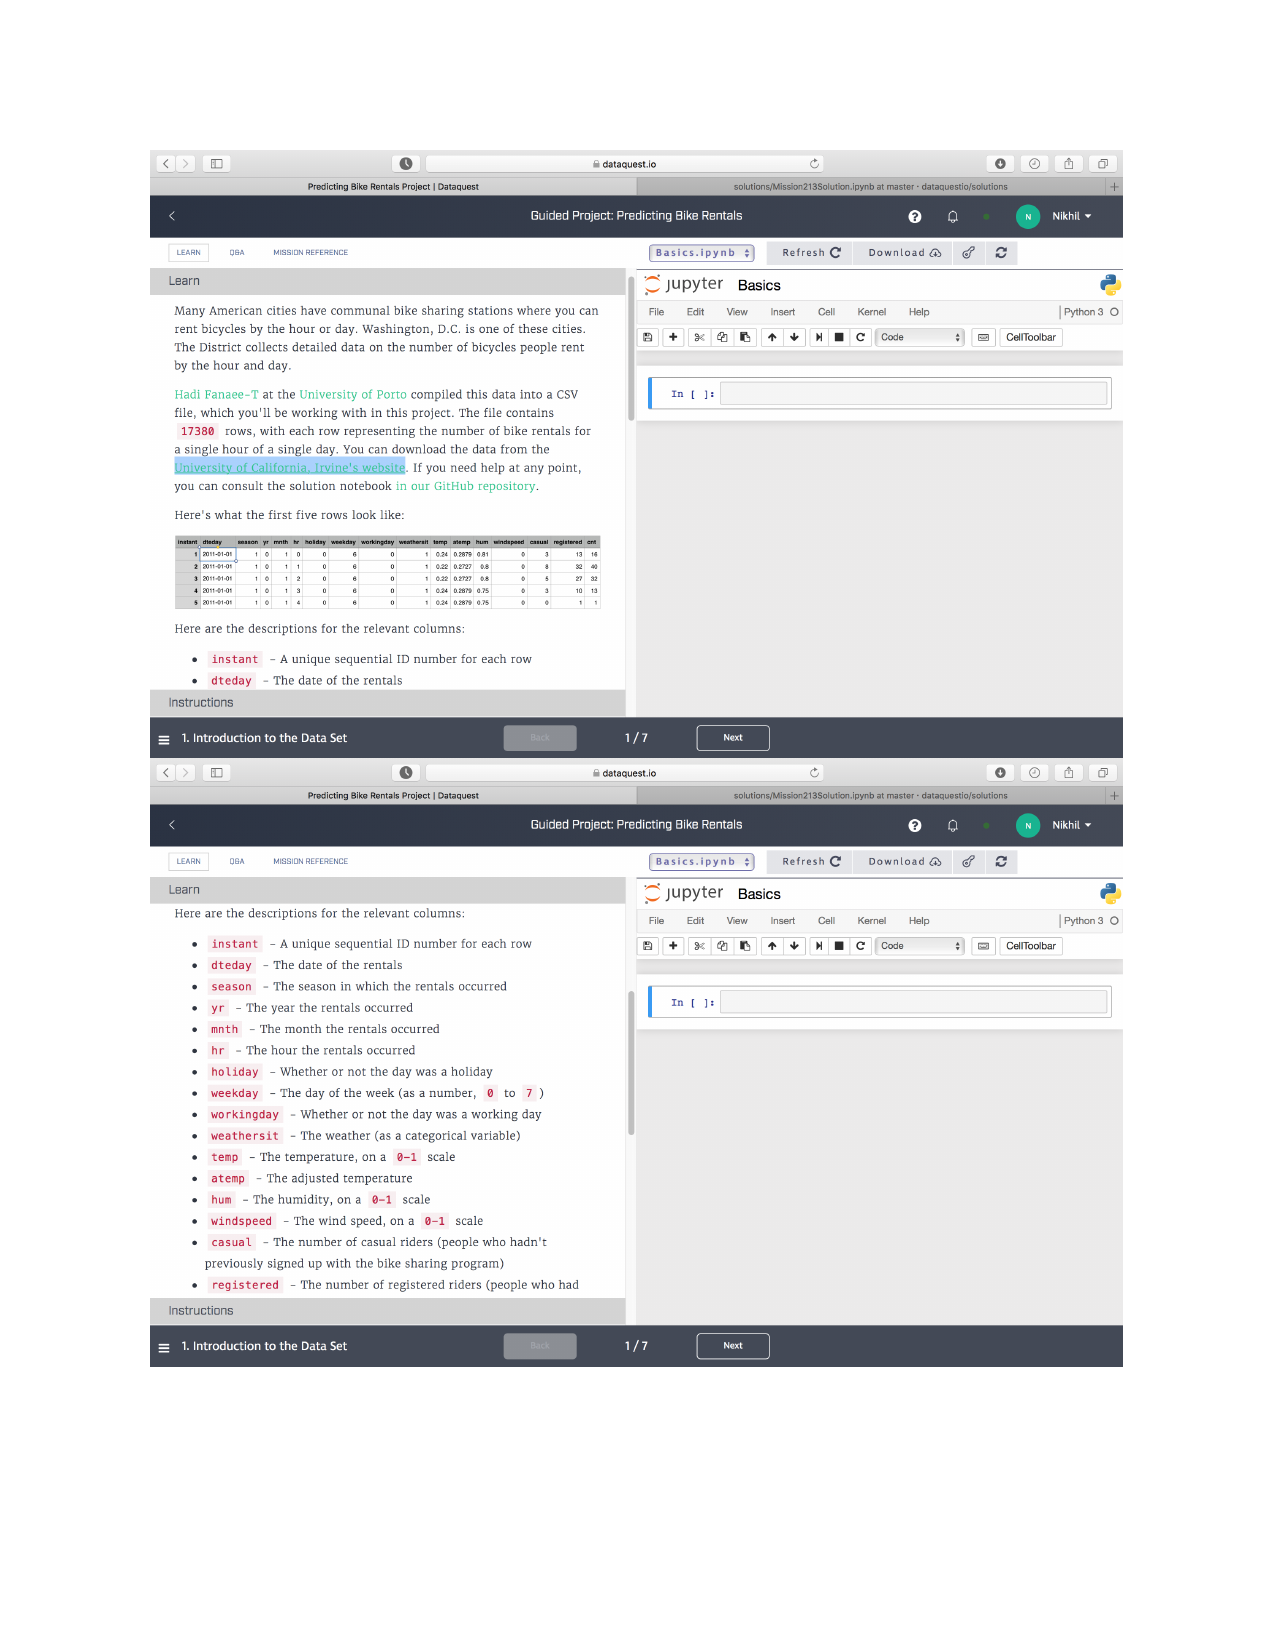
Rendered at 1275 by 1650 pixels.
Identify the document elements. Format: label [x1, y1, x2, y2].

picture [150, 150, 1123, 1367]
